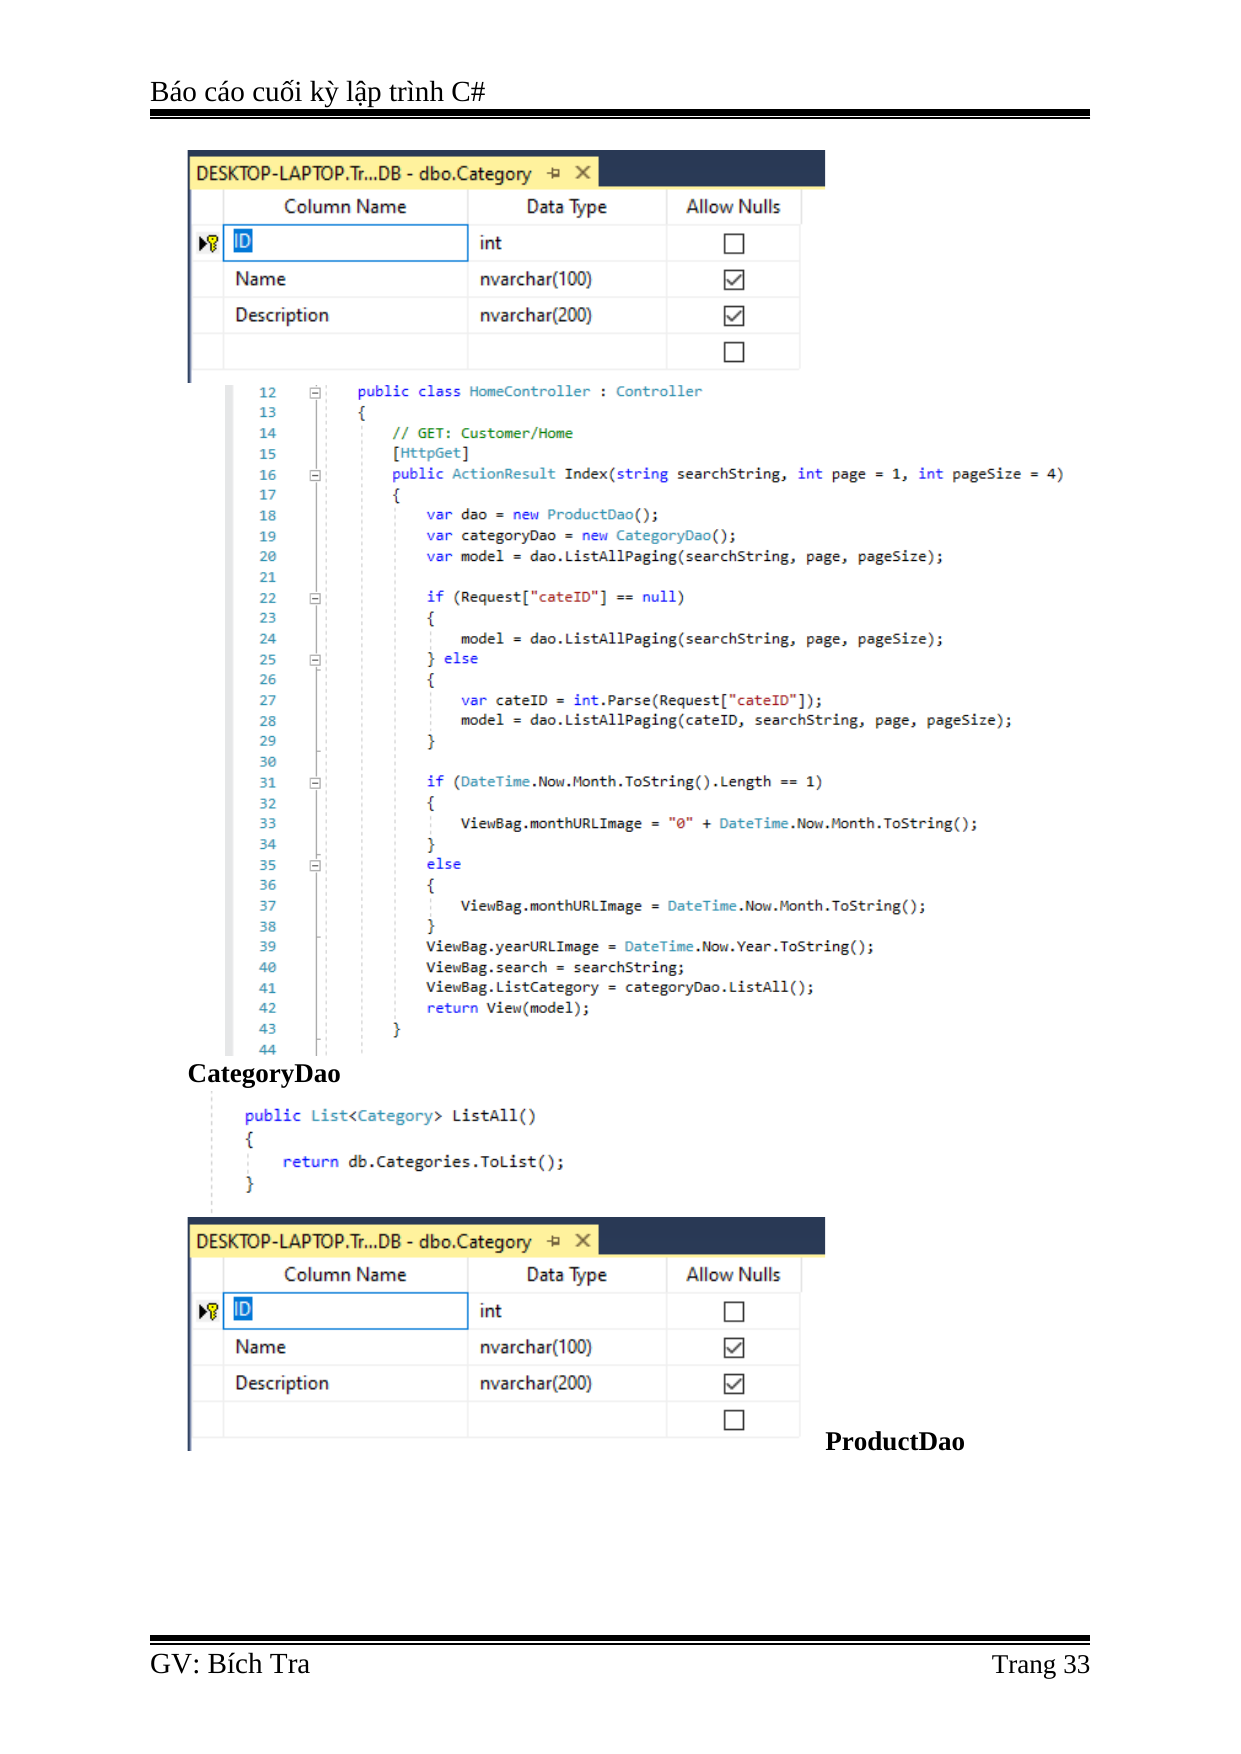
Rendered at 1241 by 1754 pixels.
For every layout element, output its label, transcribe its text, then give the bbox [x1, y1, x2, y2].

picture [187, 150, 826, 383]
picture [225, 385, 1166, 1056]
picture [187, 1091, 1128, 1216]
list CategoryDao [187, 1057, 1090, 1088]
picture [187, 1217, 826, 1451]
